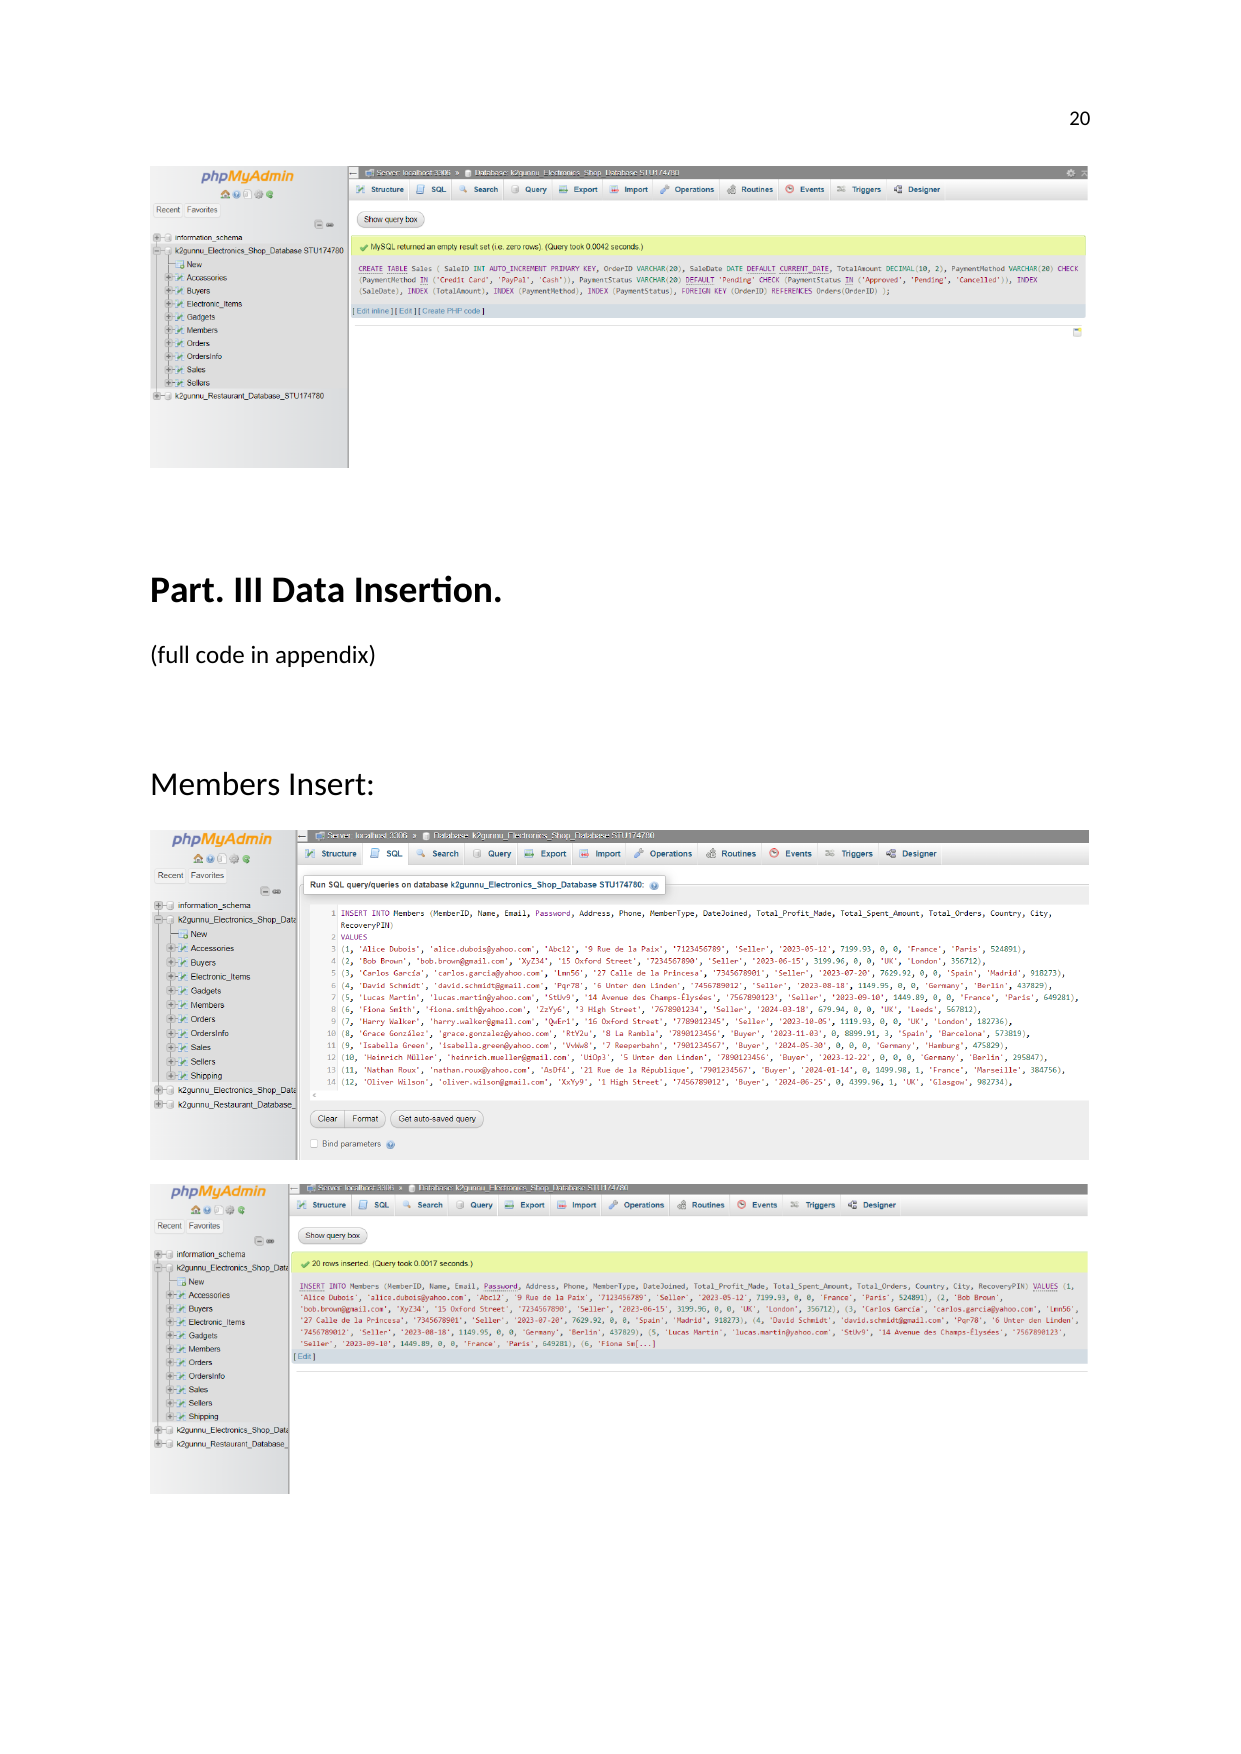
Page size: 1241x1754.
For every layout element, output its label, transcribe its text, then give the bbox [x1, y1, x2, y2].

text Part. III Data Insertion. [150, 566, 1090, 611]
text Members Insert: [150, 762, 1090, 803]
text (full code in appendix) [150, 639, 1090, 669]
picture [150, 166, 1088, 468]
picture [150, 830, 1089, 1160]
picture [150, 1184, 1088, 1494]
